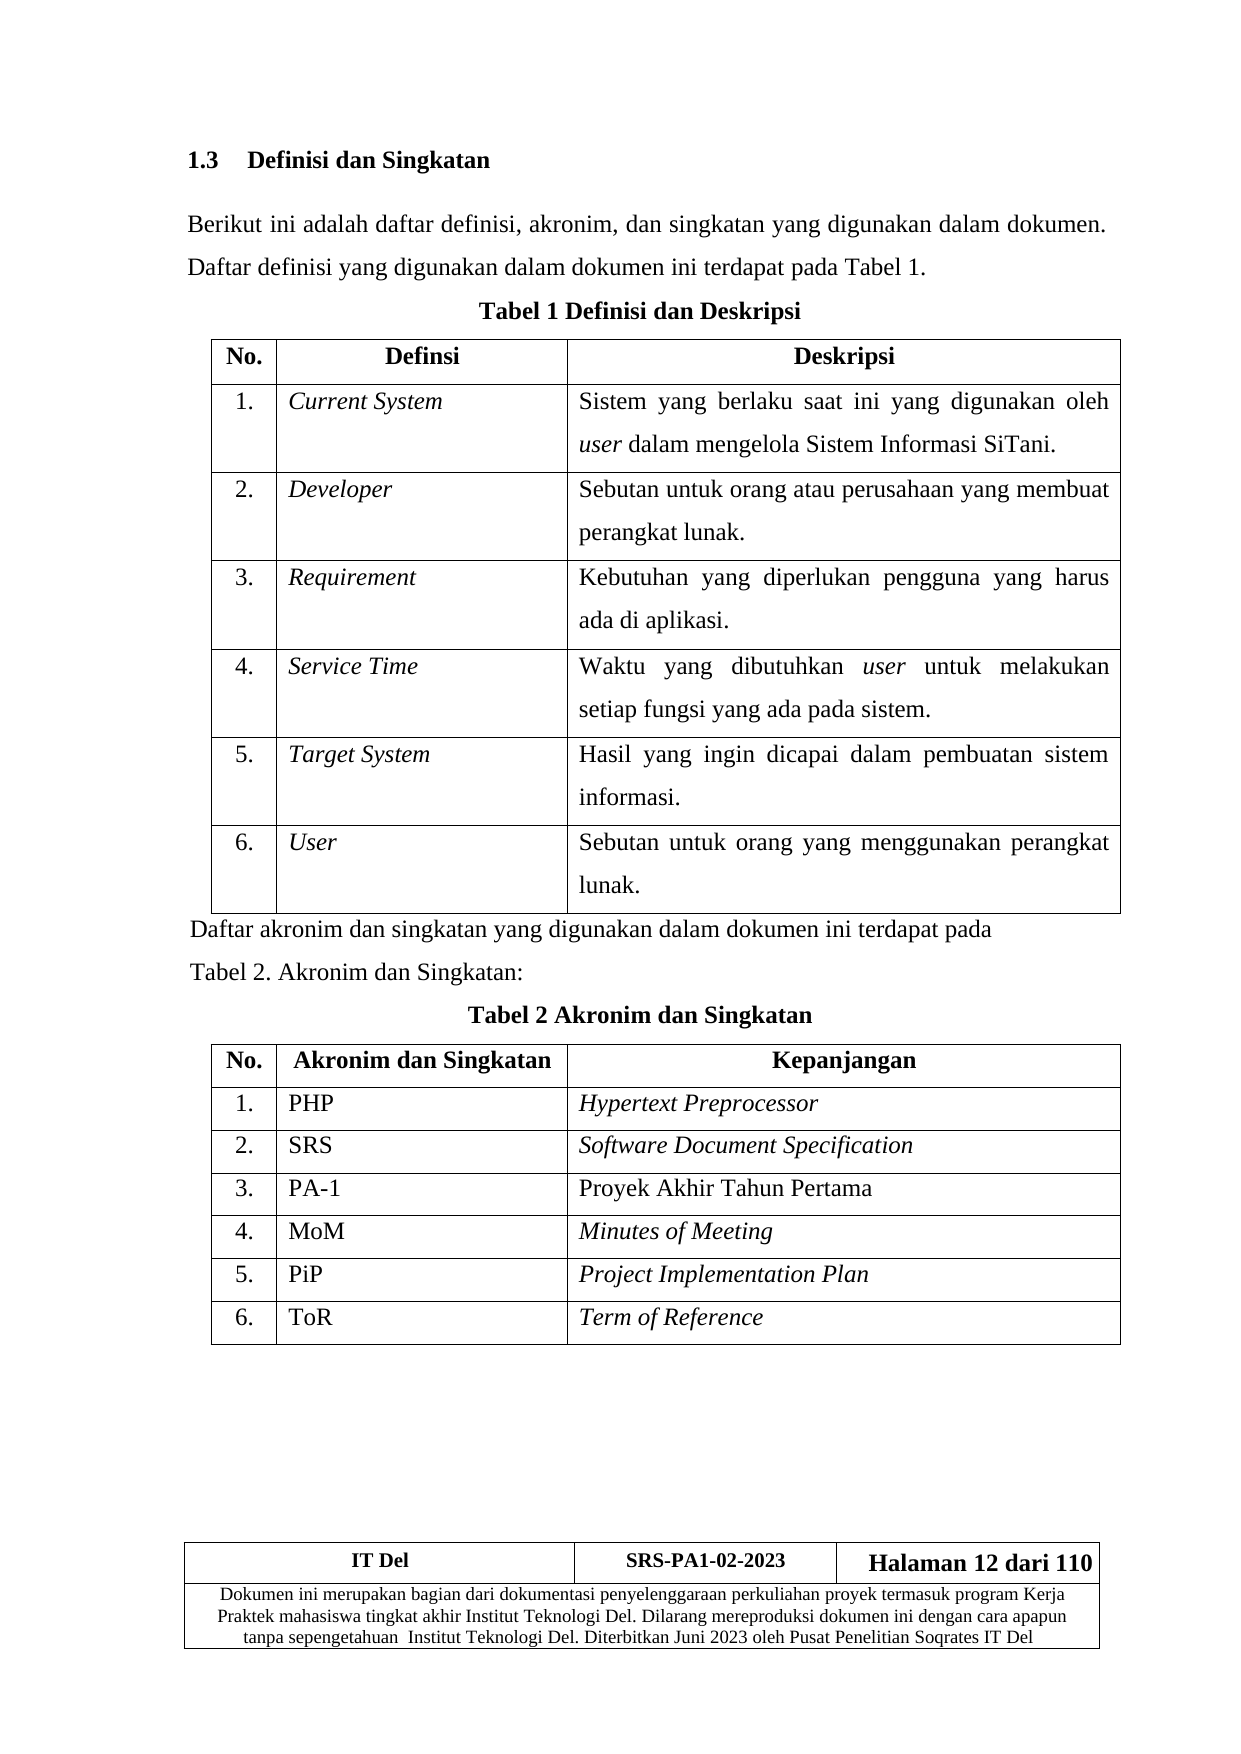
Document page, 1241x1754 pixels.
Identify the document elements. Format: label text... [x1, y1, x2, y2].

table_cell Service Time [277, 650, 567, 737]
table_header No. [212, 340, 276, 384]
table_cell 6. [212, 826, 276, 913]
table_cell PHP [277, 1088, 567, 1129]
table_cell Project Implementation Plan [568, 1259, 1120, 1301]
table_cell PiP [277, 1259, 567, 1301]
table_header Definsi [277, 340, 567, 384]
table_cell 5. [212, 738, 276, 825]
table_cell 5. [212, 1259, 276, 1301]
table_cell Term of Reference [568, 1302, 1120, 1344]
text Berikut ini adalah daftar definisi, akronim, dan singkatan yang digunakan dalam dokumen. Daftar definisi yang digunakan dalam dokumen ini terdapat pada Tabel 1. [187, 209, 1106, 281]
table_cell Sebutan untuk orang atau perusahaan yang membuat perangkat lunak. [568, 473, 1120, 560]
table_cell ToR [277, 1302, 567, 1344]
text Daftar akronim dan singkatan yang digunakan dalam dokumen ini terdapat pada [189, 914, 1161, 943]
subtitle Definisi dan Singkatan [187, 145, 1161, 173]
table_cell Sebutan untuk orang yang menggunakan perangkat lunak. [568, 826, 1120, 913]
table_cell 3. [212, 561, 276, 649]
table_cell 4. [212, 1216, 276, 1258]
table_header Deskripsi [568, 340, 1120, 384]
subtitle Tabel 1 Definisi dan Deskripsi [479, 296, 1161, 324]
table_cell Waktu yang dibutuhkan user untuk melakukan setiap fungsi yang ada pada sistem. [568, 650, 1120, 737]
table_cell Kebutuhan yang diperlukan pengguna yang harus ada di aplikasi. [568, 561, 1120, 649]
table_cell Software Document Specification [568, 1131, 1120, 1172]
table_cell User [277, 826, 567, 913]
table_cell Requirement [277, 561, 567, 649]
table_cell Hasil yang ingin dicapai dalam pembuatan sistem informasi. [568, 738, 1120, 825]
table_cell Developer [277, 473, 567, 560]
table_cell MoM [277, 1216, 567, 1258]
table_cell 4. [212, 650, 276, 737]
table_cell Target System [277, 738, 567, 825]
table_cell 6. [212, 1302, 276, 1344]
table_cell 3. [212, 1174, 276, 1215]
table_cell Proyek Akhir Tahun Pertama [568, 1174, 1120, 1215]
table_cell 1. [212, 1088, 276, 1129]
text Tabel 2. Akronim dan Singkatan: [189, 957, 1161, 986]
table_cell Hypertext Preprocessor [568, 1088, 1120, 1129]
table_cell Current System [277, 385, 567, 472]
table_cell 2. [212, 473, 276, 560]
table_cell Minutes of Meeting [568, 1216, 1120, 1258]
table_cell SRS [277, 1131, 567, 1172]
table_cell Sistem yang berlaku saat ini yang digunakan oleh user dalam mengelola Sistem Informasi SiTani. [568, 385, 1120, 472]
table_header Akronim dan Singkatan [277, 1045, 567, 1087]
table_cell 2. [212, 1131, 276, 1172]
text Tabel 2 Akronim dan Singkatan [468, 1001, 1161, 1029]
table_cell 1. [212, 385, 276, 472]
table_cell PA-1 [277, 1174, 567, 1215]
table_header No. [212, 1045, 276, 1087]
table_header Kepanjangan [568, 1045, 1120, 1087]
